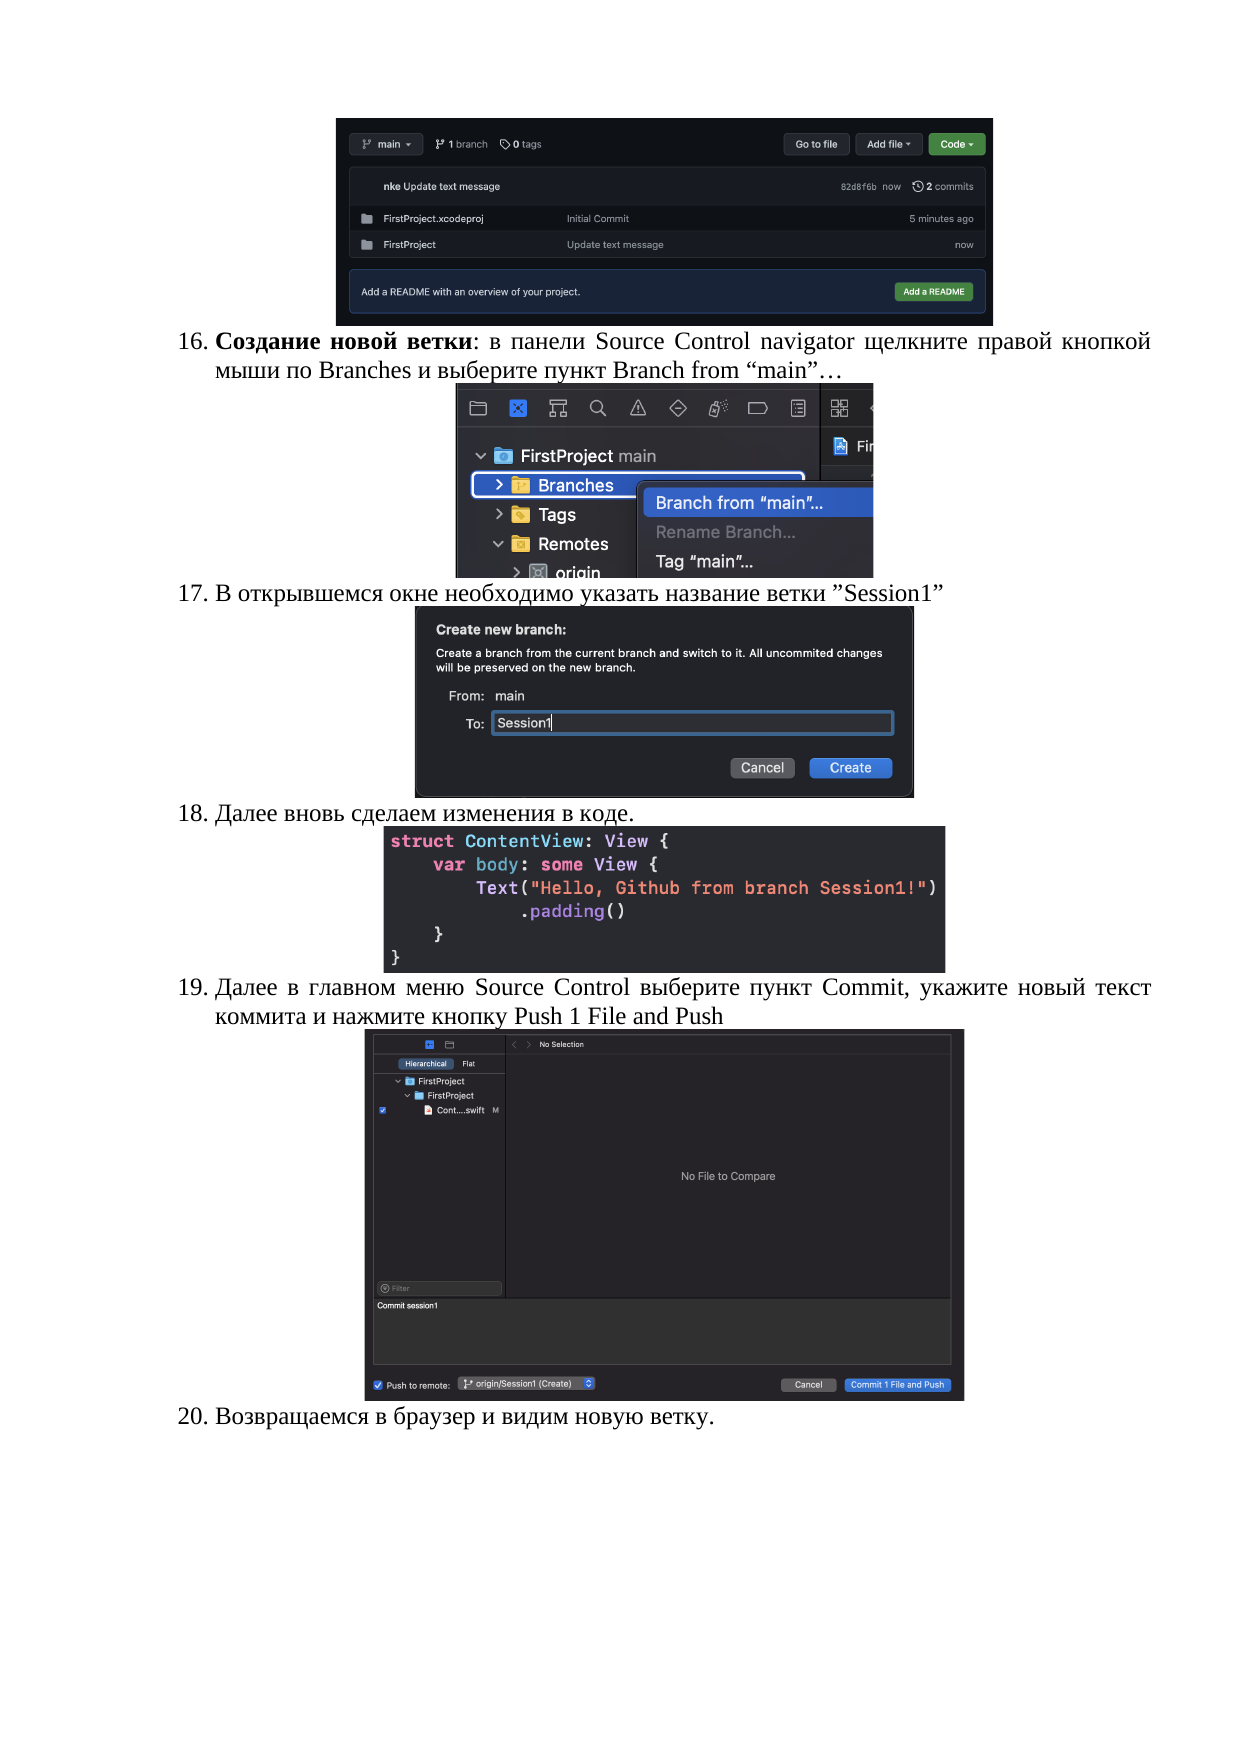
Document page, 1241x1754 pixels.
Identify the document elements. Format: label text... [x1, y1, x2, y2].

picture [414, 606, 915, 798]
picture [335, 118, 994, 326]
picture [364, 1029, 965, 1401]
picture [455, 383, 874, 578]
list В открывшемся окне необходимо указать название ветки ”Session1” [177, 578, 1152, 607]
picture [383, 826, 946, 973]
list Создание новой ветки: в панели Source Control navigator щелкните правой кнопкой мыши по Branches и выберите пункт Branch from “main”… [177, 326, 1152, 383]
list Далее вновь сделаем изменения в коде. [177, 798, 1152, 827]
list Возвращаемся в браузер и видим новую ветку. [177, 1401, 1152, 1429]
list Далее в главном меню Source Control выберите пункт Commit, укажите новый текст коммита и нажмите кнопку Push 1 File and Push [177, 972, 1152, 1030]
